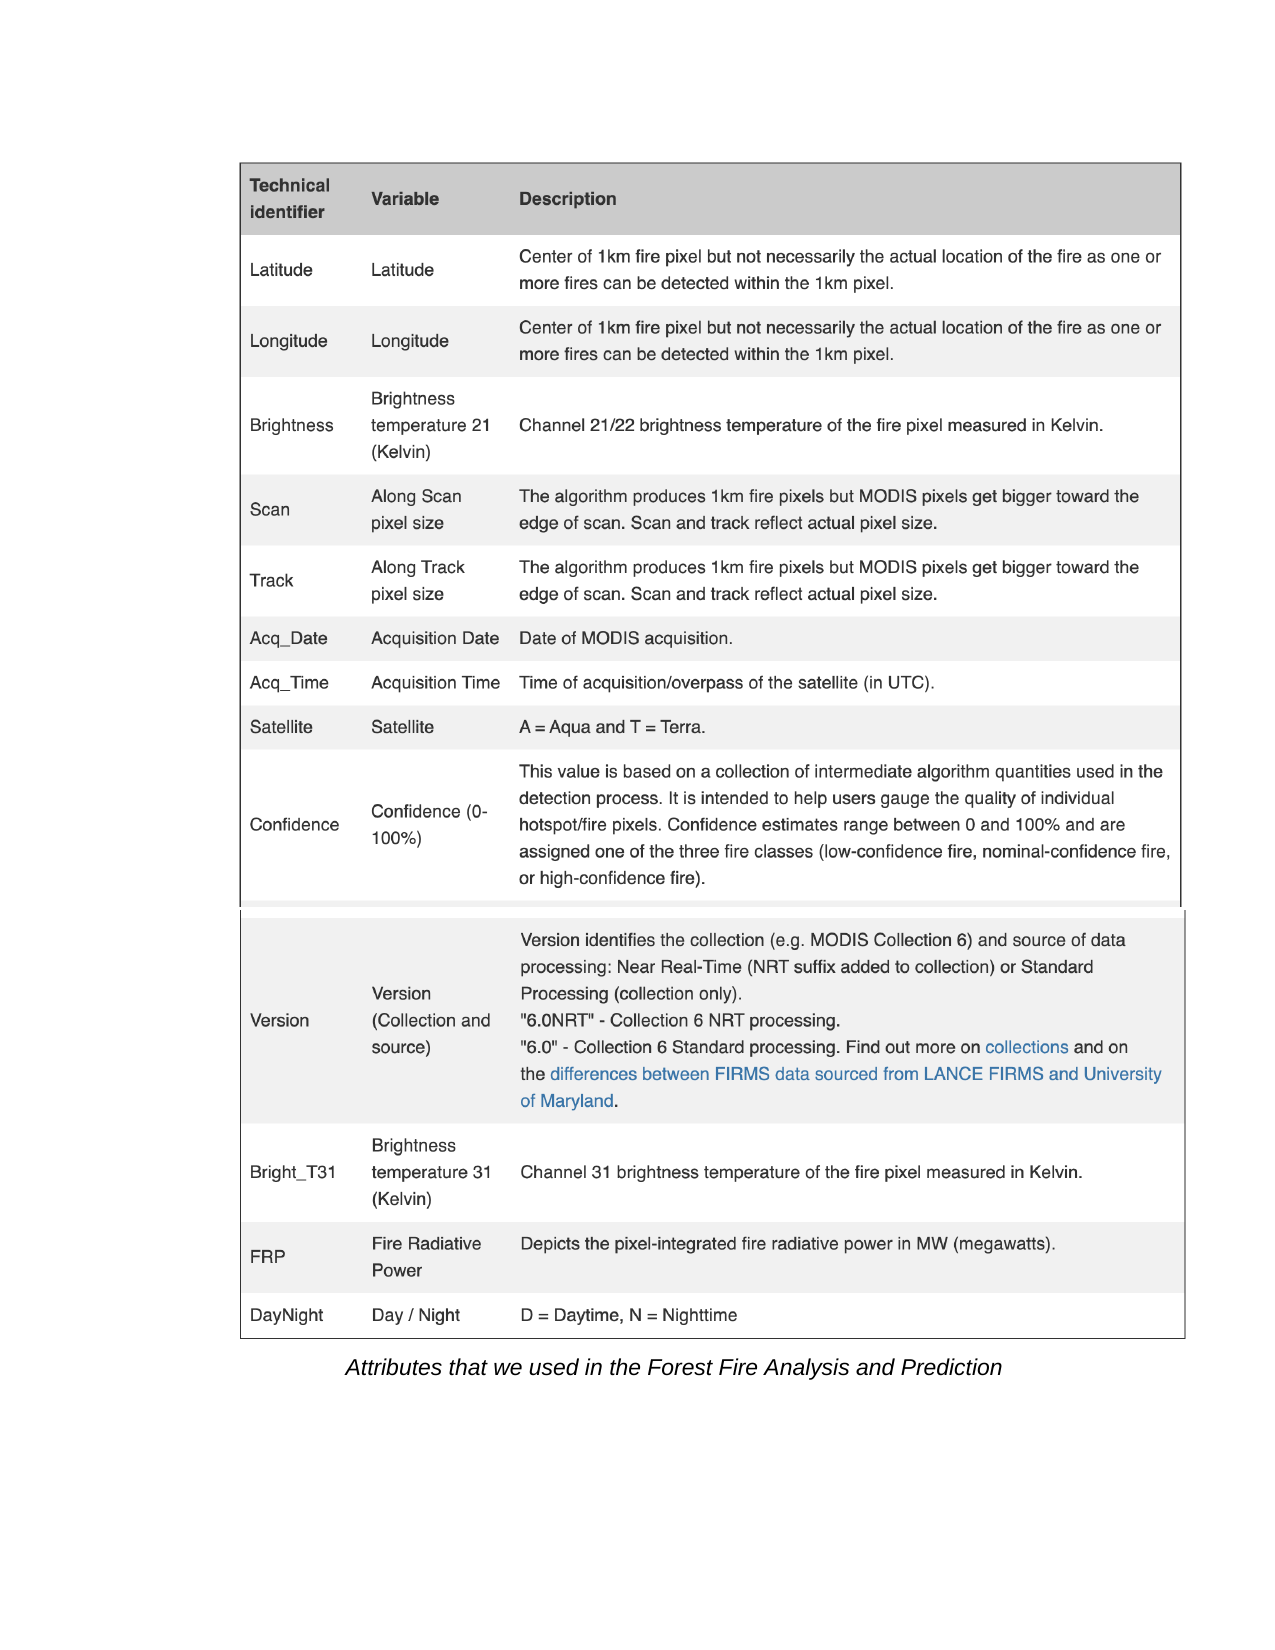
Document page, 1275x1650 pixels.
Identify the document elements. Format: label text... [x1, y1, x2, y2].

picture [225, 150, 1200, 907]
picture [225, 910, 1200, 1351]
text Attributes that we used in the Forest Fire Analysis and Prediction [225, 1354, 1125, 1381]
